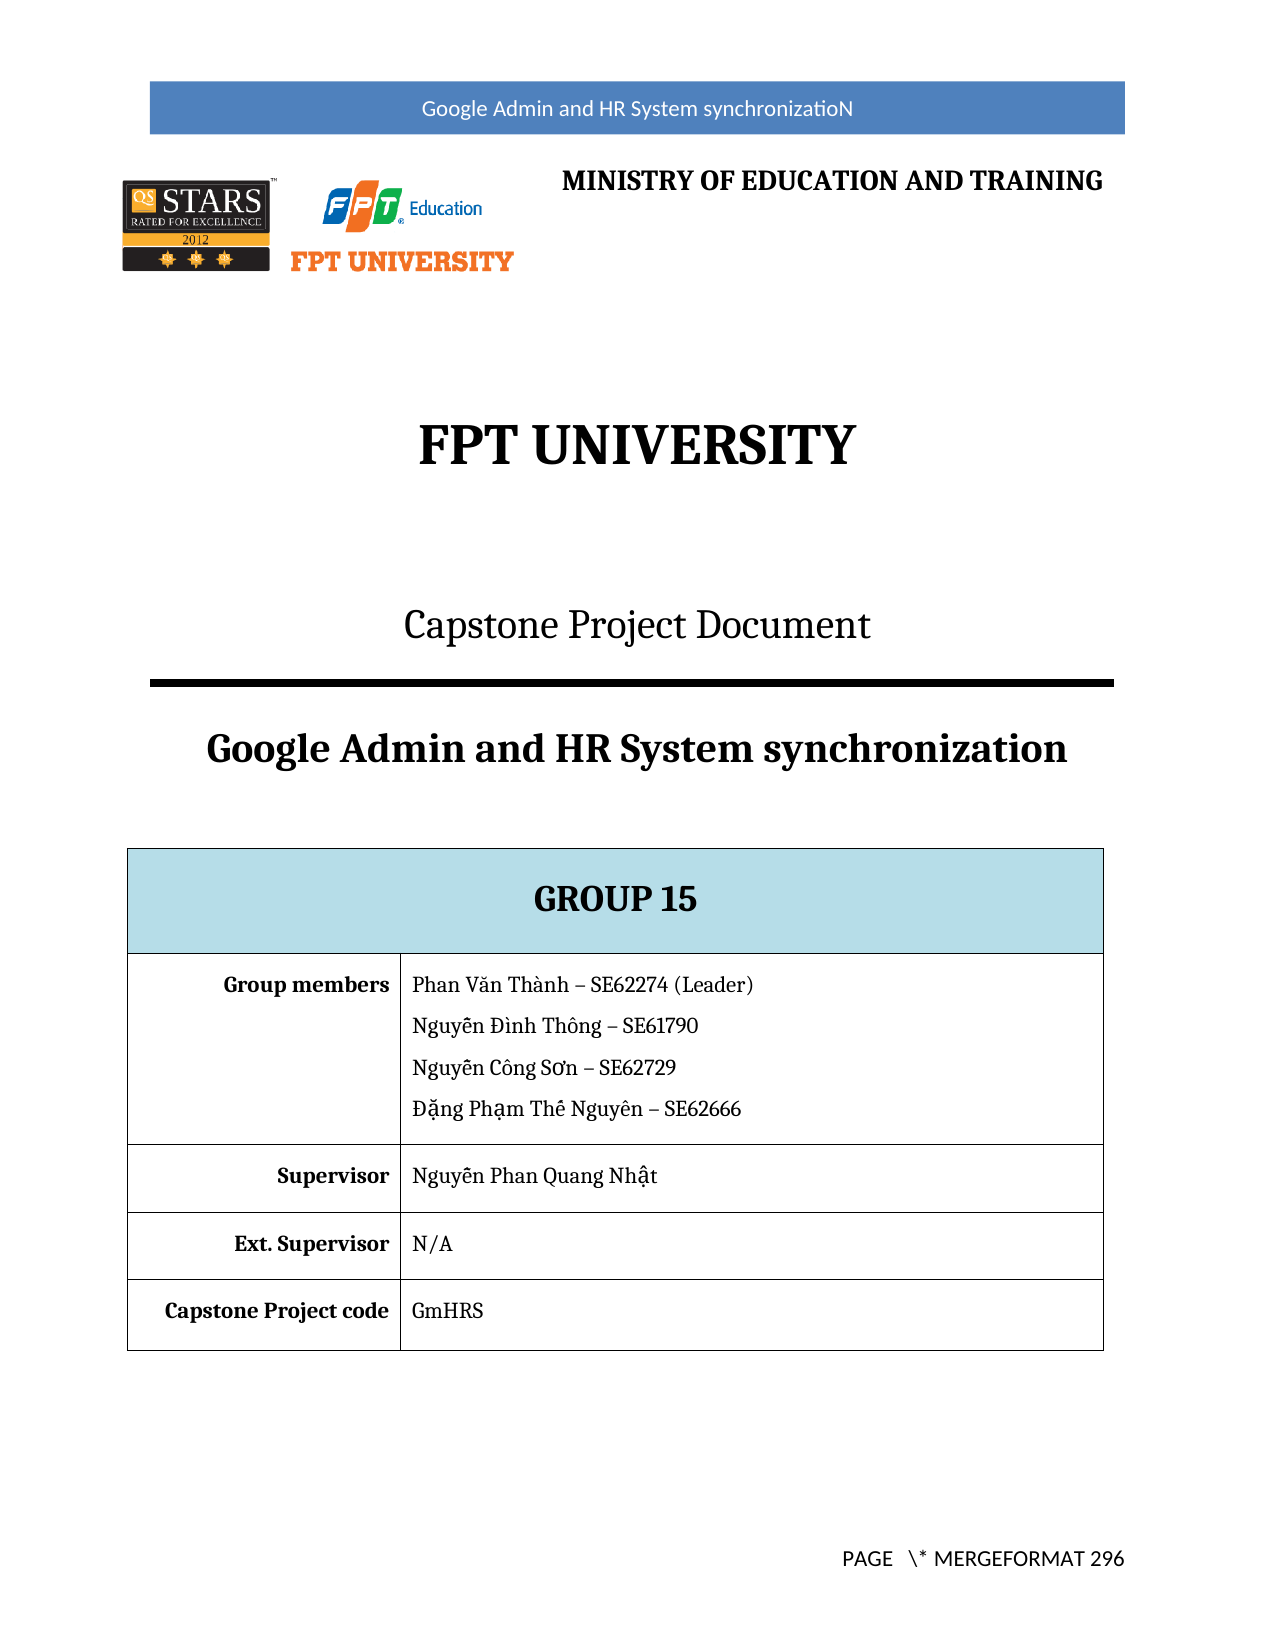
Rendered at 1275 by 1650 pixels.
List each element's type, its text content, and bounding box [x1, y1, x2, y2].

picture [114, 162, 521, 287]
table_cell Nguyễn Phan Quang Nhật [401, 1145, 1103, 1212]
table_cell Supervisor [128, 1145, 400, 1212]
text FPT UNIVERSITY [150, 408, 1125, 483]
table_header GROUP 15 [128, 849, 1103, 953]
table_cell N/A [401, 1213, 1103, 1279]
text MINISTRY OF EDUCATION AND TRAINING [521, 162, 1125, 200]
text Google Admin and HR System synchronization [150, 712, 1125, 787]
table_cell Phan Văn Thành – SE62274 (Leader) Nguyễn Đình Thông – SE61790 Nguyễn Công Sơn – SE62729 Đặng Phạm Thế Nguyên – SE62666 [401, 954, 1103, 1144]
table_cell GmHRS [401, 1280, 1103, 1350]
text Capstone Project Document [150, 588, 1125, 663]
table_cell Ext. Supervisor [128, 1213, 400, 1279]
table_cell Capstone Project code [128, 1280, 400, 1350]
table_cell Group members [128, 954, 400, 1144]
